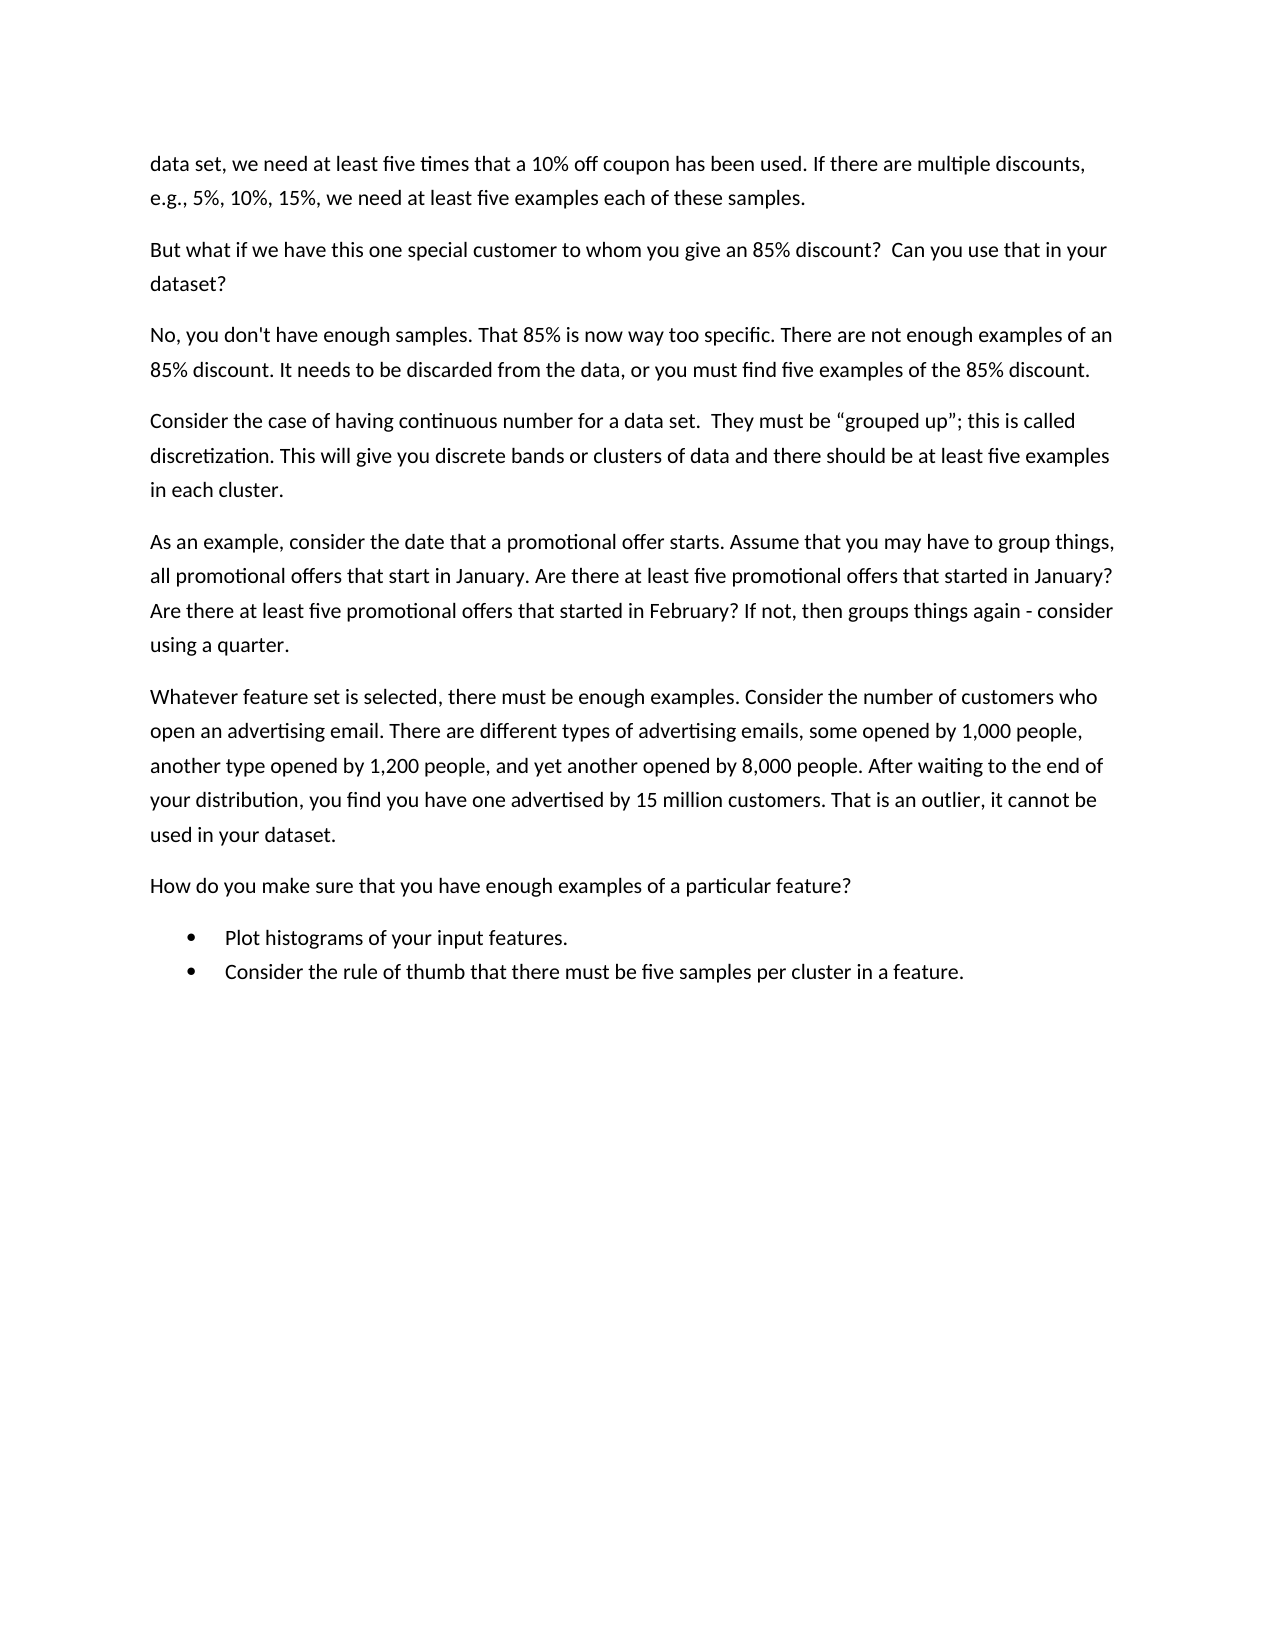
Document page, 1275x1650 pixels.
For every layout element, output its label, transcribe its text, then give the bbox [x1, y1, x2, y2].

text But what if we have this one special customer to whom you give an 85% discount? Can you use that in your dataset? [150, 236, 1125, 297]
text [150, 150, 1125, 211]
text How do you make sure that you have enough examples of a particular feature? [150, 872, 1125, 899]
text As an example, consider the date that a promotional offer starts. Assume that you may have to group things, all promotional offers that start in January. Are there at least five promotional offers that started in January? Are there at least five promotional offers that started in February? If not, then groups things again - consider using a quarter. [150, 528, 1125, 658]
list Consider the rule of thumb that there must be five samples per cluster in a feature. [187, 958, 1125, 985]
text No, you don't have enough samples. That 85% is now way too specific. There are not enough examples of an 85% discount. It needs to be discarded from the data, or you must find five examples of the 85% discount. [150, 322, 1125, 383]
text Whatever feature set is selected, there must be enough examples. Consider the number of customers who open an advertising email. There are different types of advertising emails, some opened by 1,000 people, another type opened by 1,200 people, and yet another opened by 8,000 people. After waiting to the end of your distribution, you find you have one advertised by 15 million customers. That is an outlier, it cannot be used in your dataset. [150, 683, 1125, 848]
list Plot histograms of your input features. [187, 924, 1125, 950]
text Consider the case of having continuous number for a data set. They must be “grouped up”; this is called discretization. This will give you discrete bands or clusters of data and there should be at least five examples in each cluster. [150, 407, 1125, 503]
